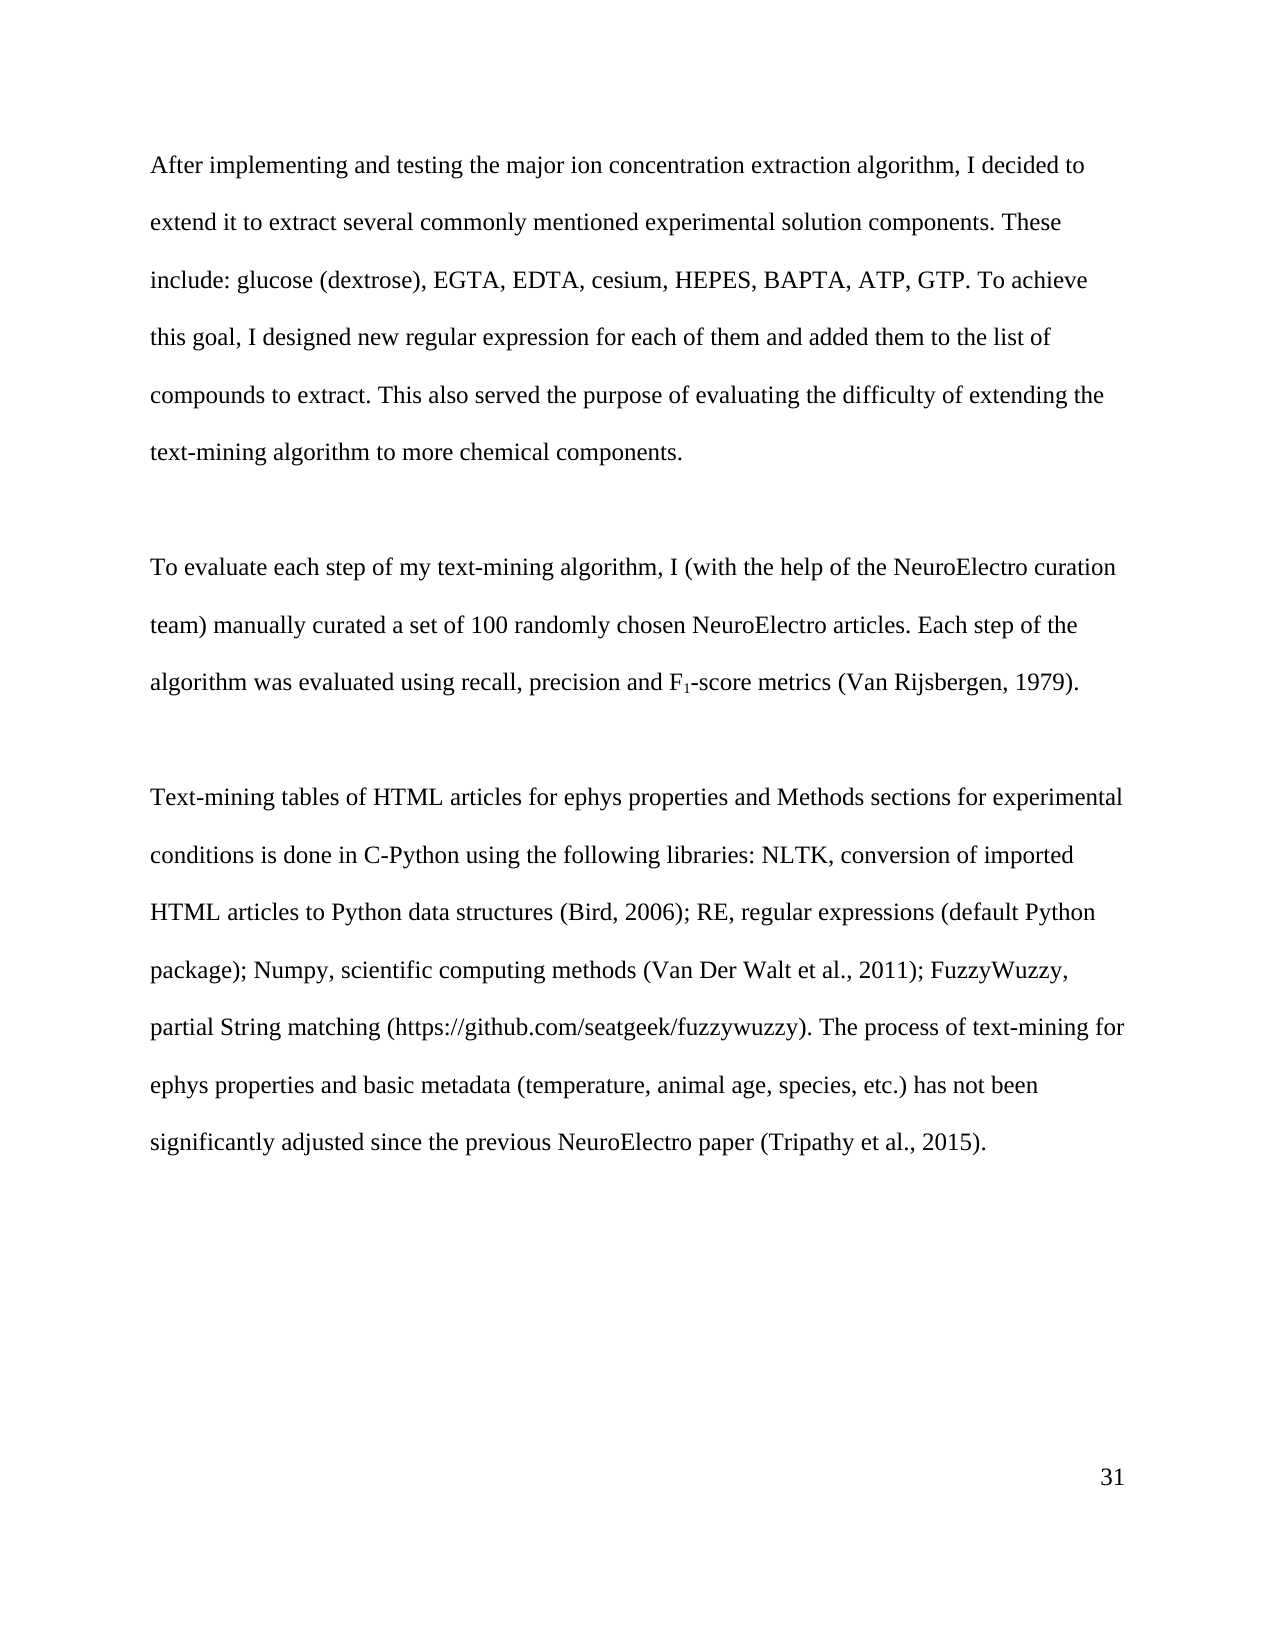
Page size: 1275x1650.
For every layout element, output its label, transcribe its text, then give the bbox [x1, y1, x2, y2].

text To evaluate each step of my text-mining algorithm, I (with the help of the NeuroElectro curation team) manually curated a set of 100 randomly chosen NeuroElectro articles. Each step of the algorithm was evaluated using recall, precision and F1-score metrics (Van Rijsbergen, 1979). [150, 552, 1125, 696]
text After implementing and testing the major ion concentration extraction algorithm, I decided to extend it to extract several commonly mentioned experimental solution components. These include: glucose (dextrose), EGTA, EDTA, cesium, HEPES, BAPTA, ATP, GTP. To achieve this goal, I designed new regular expression for each of them and added them to the list of compounds to extract. This also served the purpose of evaluating the difficulty of extending the text-mining algorithm to more chemical components. [150, 150, 1125, 466]
text Text-mining tables of HTML articles for ephys properties and Methods sections for experimental conditions is done in C-Python using the following libraries: NLTK, conversion of imported HTML articles to Python data structures (Bird, 2006); RE, regular expressions (default Python package); Numpy, scientific computing methods (Van Der Walt et al., 2011); FuzzyWuzzy, partial String matching (https://github.com/seatgeek/fuzzywuzzy). The process of text-mining for ephys properties and basic metadata (temperature, animal age, species, etc.) has not been significantly adjusted since the previous NeuroElectro paper (Tripathy et al., 2015). [150, 782, 1125, 1156]
